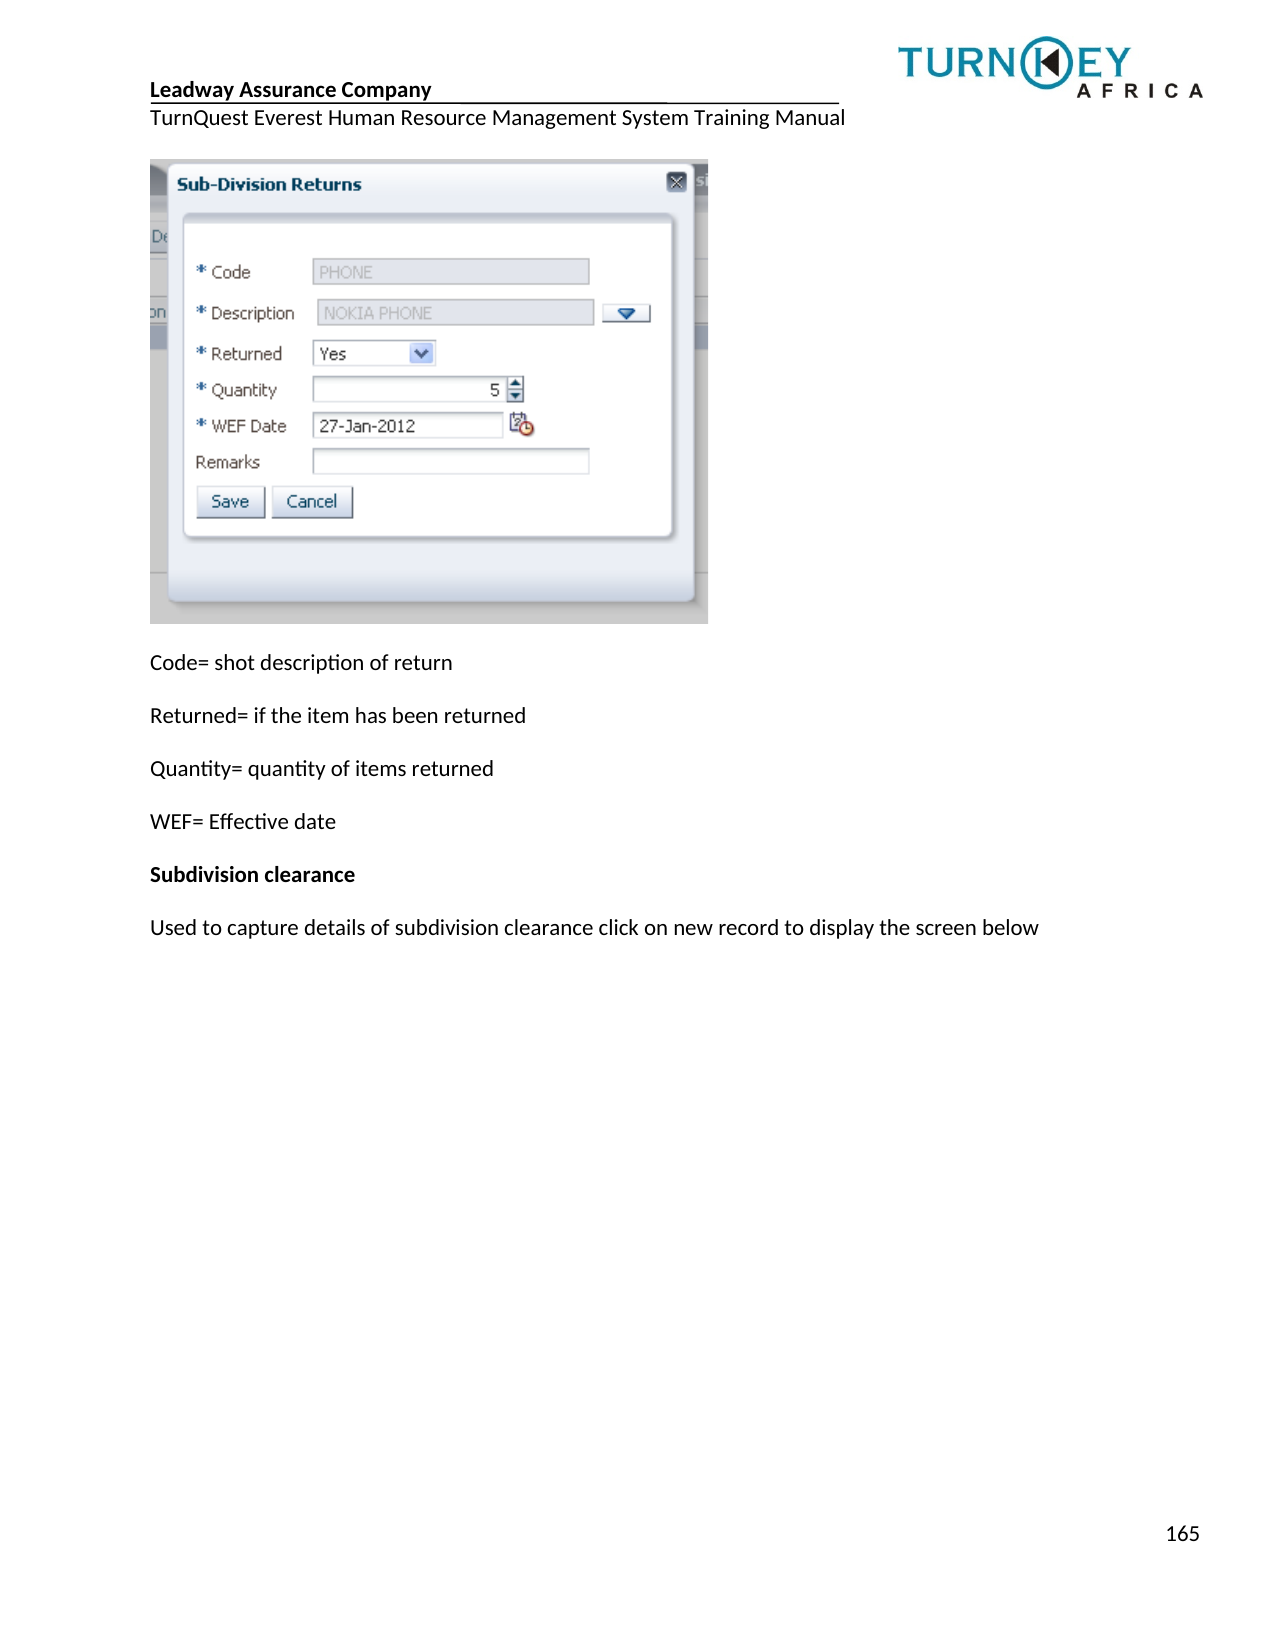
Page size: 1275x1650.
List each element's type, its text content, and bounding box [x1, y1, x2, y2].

text Quantity= quantity of items returned [150, 754, 1200, 782]
picture [898, 36, 1203, 98]
text Subdivision clearance [150, 861, 1200, 888]
text Returned= if the item has been returned [150, 701, 1200, 729]
text WEF= Effective date [150, 807, 1200, 836]
text Used to capture details of subdivision clearance click on new record to display the screen below [150, 913, 1200, 942]
picture [150, 159, 709, 624]
text Code= shot description of return [150, 648, 1200, 676]
